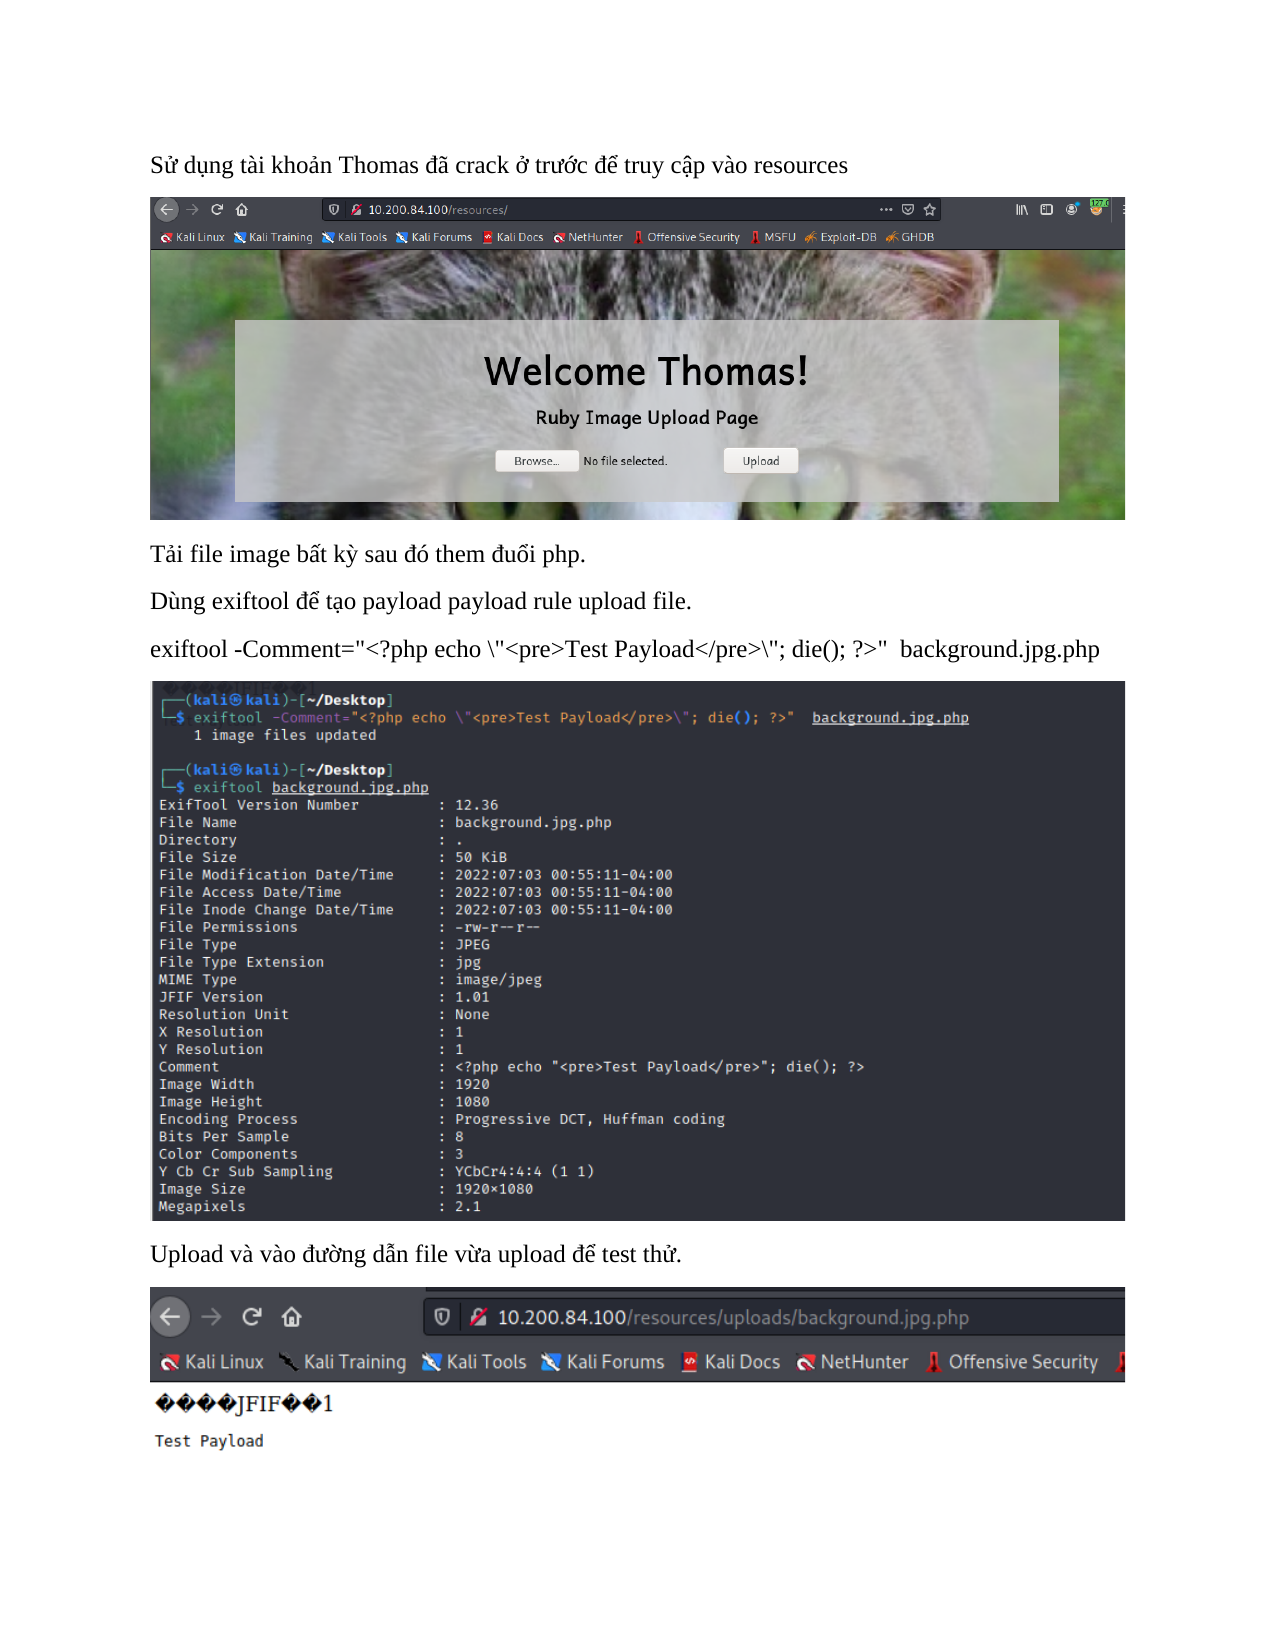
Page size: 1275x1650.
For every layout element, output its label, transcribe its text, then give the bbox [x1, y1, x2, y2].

text Tải file image bất kỳ sau đó them đuổi php. [150, 539, 1125, 567]
picture [150, 1287, 1125, 1459]
text Sử dụng tài khoản Thomas đã crack ở trước để truy cập vào resources [150, 150, 1125, 179]
picture [150, 197, 1125, 520]
text Dùng exiftool để tạo payload payload rule upload file. [150, 586, 1125, 615]
picture [150, 681, 1125, 1221]
text exiftool -Comment="<?php echo \"<pre>Test Payload</pre>\"; die(); ?>" background.jpg.php [150, 634, 1125, 663]
text Upload và vào đường dẫn file vừa upload để test thử. [150, 1239, 1125, 1268]
